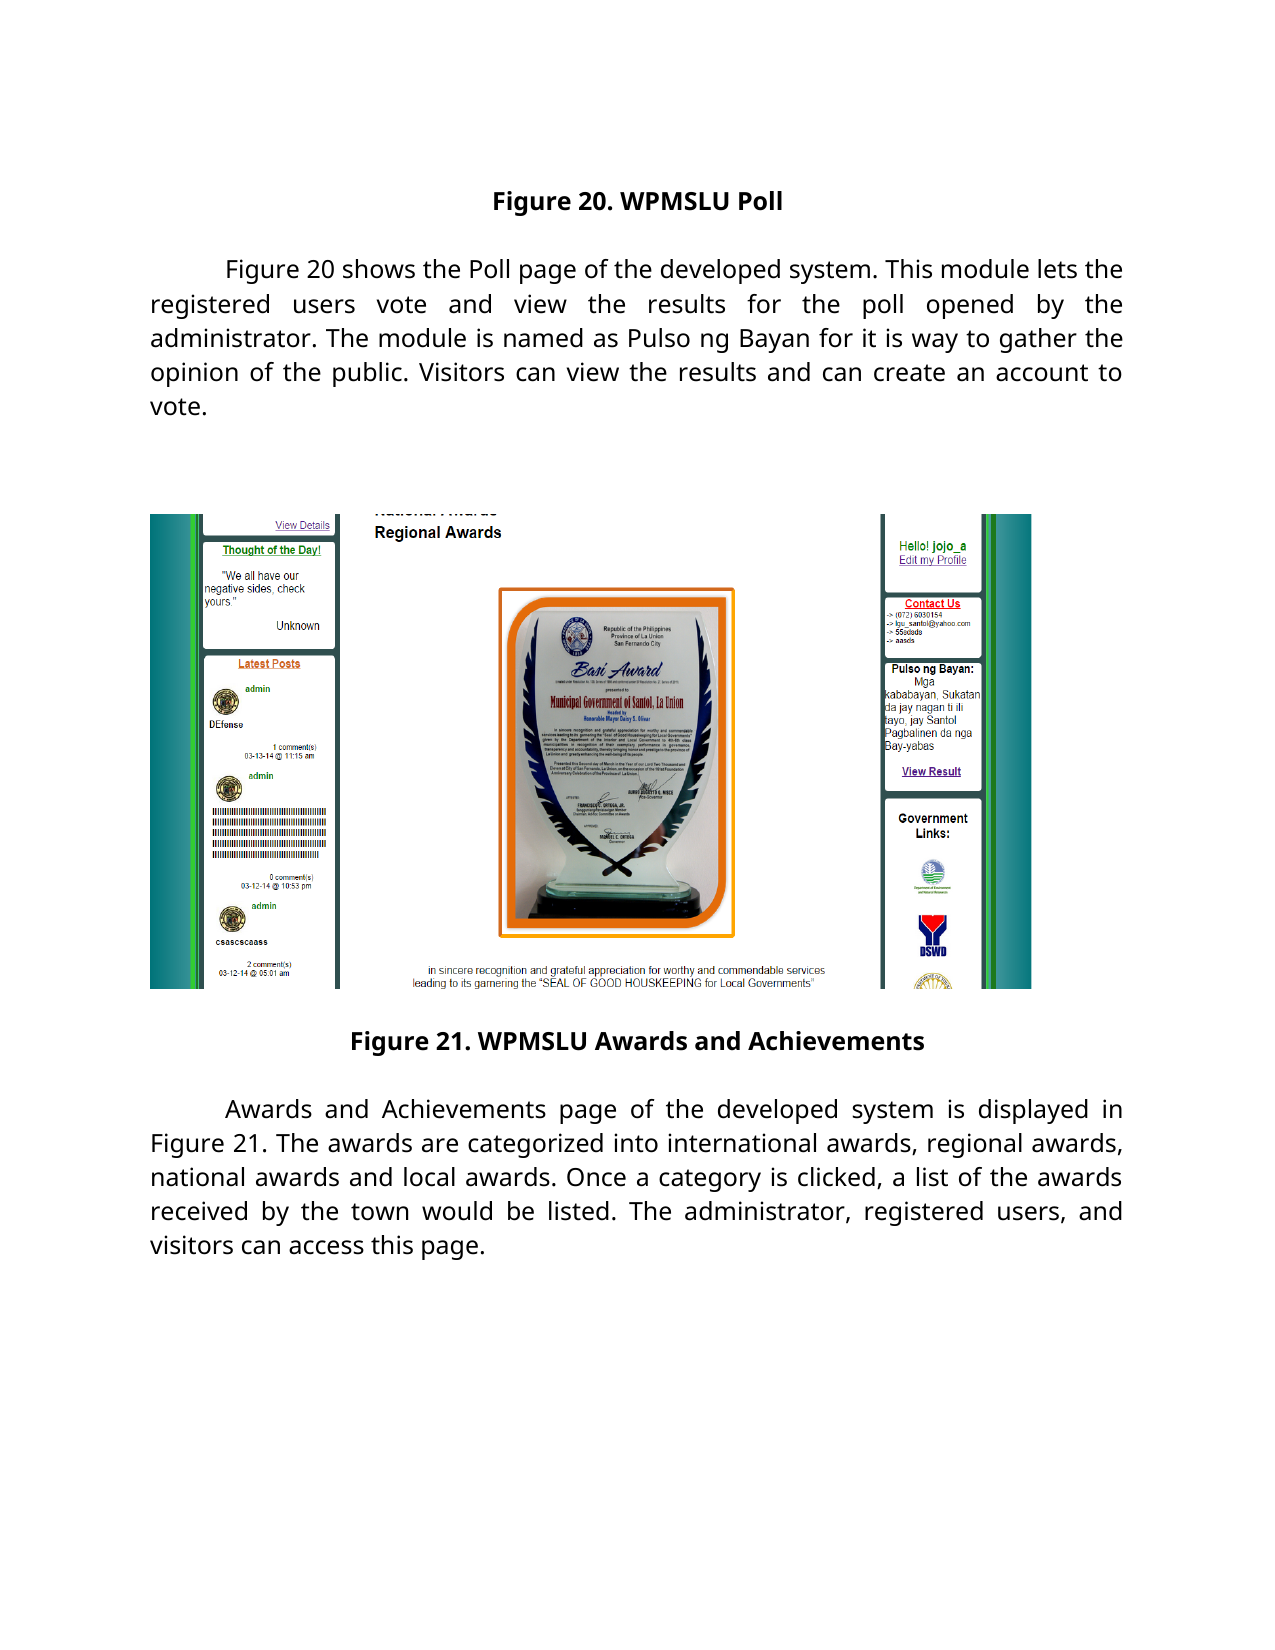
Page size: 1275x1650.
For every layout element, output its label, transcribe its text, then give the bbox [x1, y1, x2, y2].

text Figure 20. WPMSLU Poll [150, 184, 1125, 218]
picture [150, 514, 1032, 989]
text Awards and Achievements page of the developed system is displayed in Figure 21. The awards are categorized into international awards, regional awards, national awards and local awards. Once a category is clicked, a list of the awards received by the town would be listed. The administrator, registered users, and visitors can access this page. [150, 1091, 1125, 1262]
text Figure 20 shows the Poll page of the developed system. This module lets the registered users vote and view the results for the poll opened by the administrator. The module is named as Pulso ng Bayan for it is way to gather the opinion of the public. Visitors can view the results and can create an account to vote. [150, 252, 1125, 422]
text Figure 21. WPMSLU Awards and Achievements [150, 1023, 1125, 1057]
